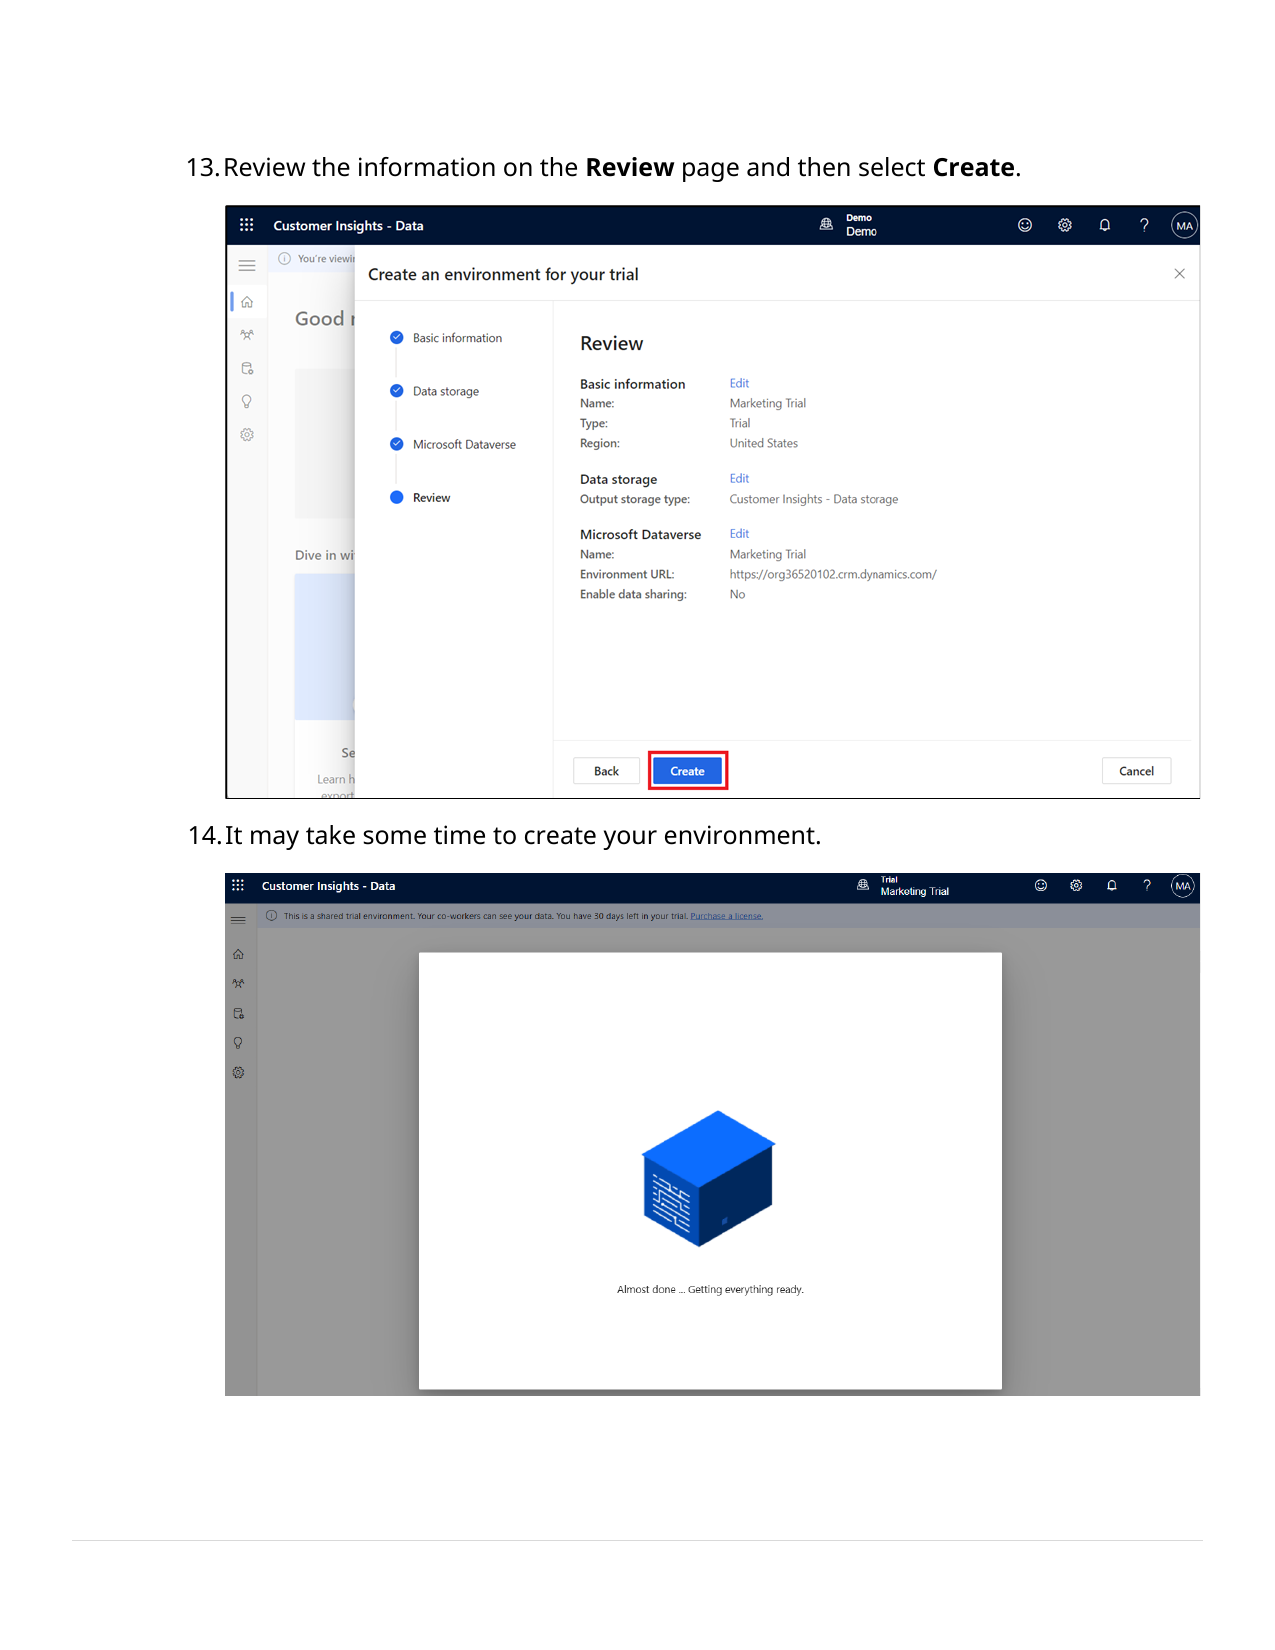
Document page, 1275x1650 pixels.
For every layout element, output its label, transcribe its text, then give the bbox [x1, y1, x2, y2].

picture [225, 205, 1200, 799]
list It may take some time to create your environment. [187, 818, 1125, 852]
picture [225, 873, 1200, 1396]
list Review the information on the Review page and then select Create. [185, 150, 1125, 184]
